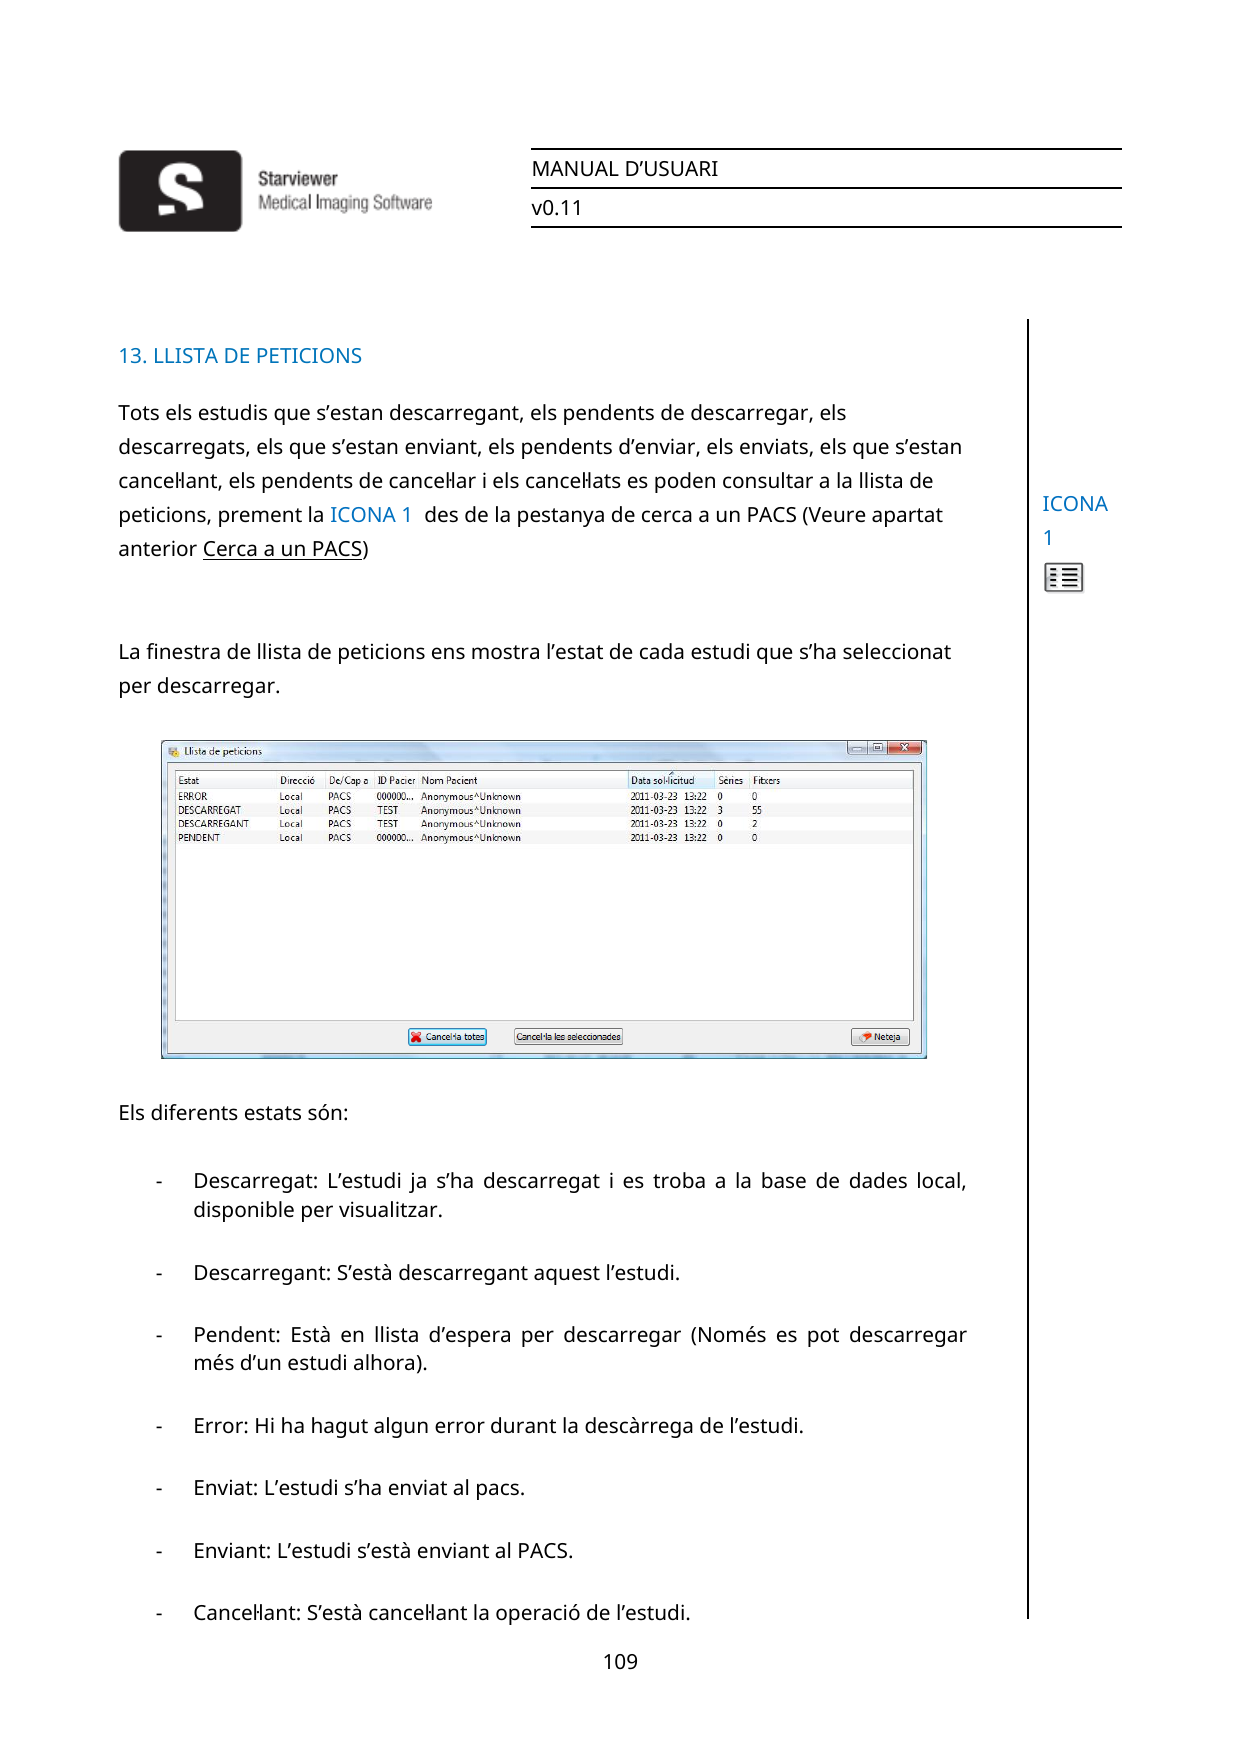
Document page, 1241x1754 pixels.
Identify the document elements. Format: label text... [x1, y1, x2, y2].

list Descarregat: L’estudi ja s’ha descarregat i es troba a la base de dades local, disponible per visualitzar. [156, 1167, 1027, 1223]
list Error: Hi ha hagut algun error durant la descàrrega de l’estudi. [156, 1411, 1027, 1439]
list Enviant: L’estudi s’està enviant al PACS. [156, 1536, 1027, 1564]
table_header ICONA 1 [1029, 319, 1122, 1618]
text La finestra de llista de peticions ens mostra l’estat de cada estudi que s’ha seleccionat per descarregar. [118, 637, 1027, 699]
list Descarregant: S’està descarregant aquest l’estudi. [156, 1258, 1027, 1286]
text Els diferents estats són: [118, 1098, 1027, 1127]
picture [1042, 557, 1085, 597]
picture [159, 738, 928, 1059]
list Pendent: Està en llista d’espera per descarregar (Només es pot descarregar més d’un estudi alhora). [156, 1320, 1027, 1377]
list Cancel·lant: S’està cancel·lant la operació de l’estudi. [156, 1598, 1122, 1627]
subtitle Llista de peticions [118, 341, 1027, 370]
text Tots els estudis que s’estan descarregant, els pendents de descarregar, els descarregats, els que s’estan enviant, els pendents d’enviar, els enviats, els que s’estan cancel·lant, els pendents de cancel·lar i els cancel·lats es poden consultar a la llista de peticions, prement la ICONA 1 des de la pestanya de cerca a un PACS (Veure apartat anterior Cerca a un PACS) [118, 398, 1027, 563]
list Enviat: L’estudi s’ha enviat al pacs. [156, 1473, 1027, 1502]
